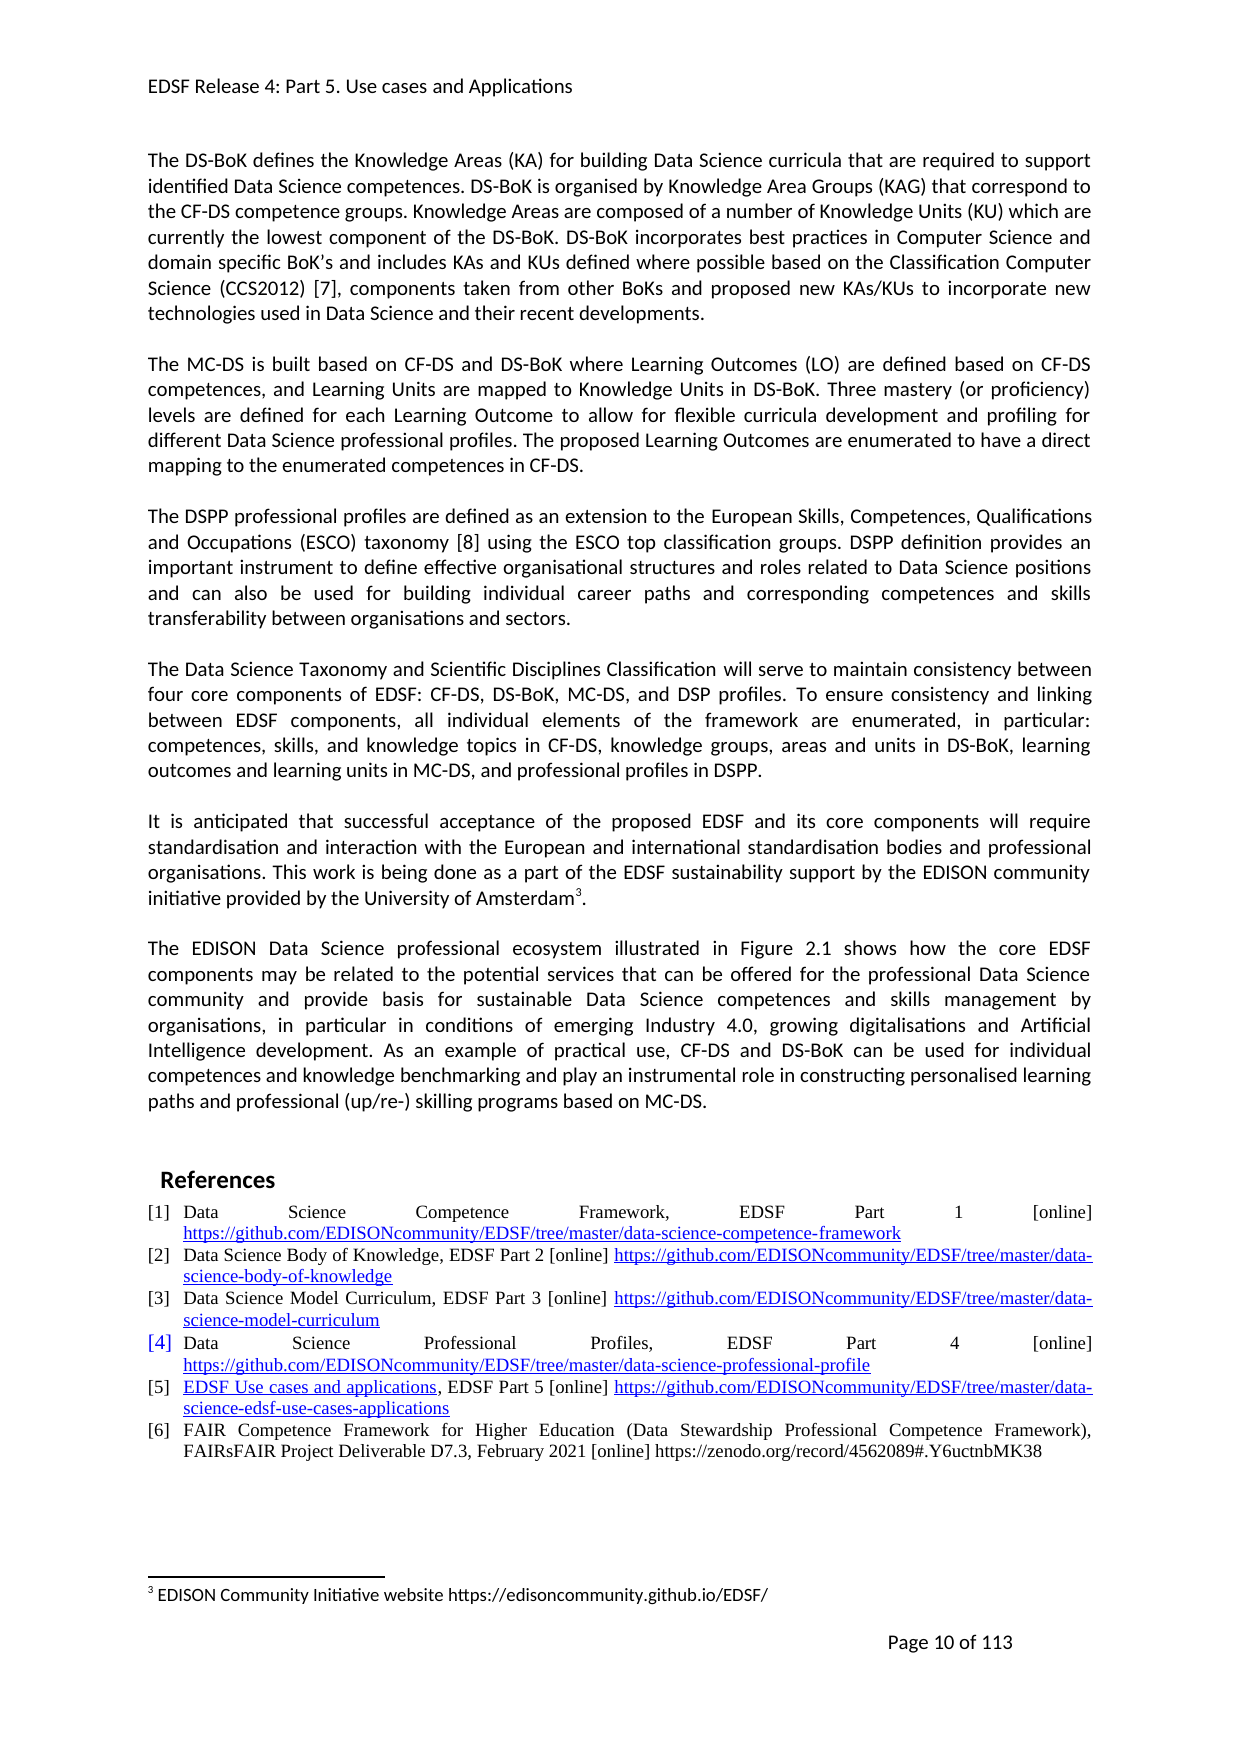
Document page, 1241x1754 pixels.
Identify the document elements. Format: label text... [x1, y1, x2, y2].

text Data Science Body of Knowledge, EDSF Part 2 [online] https://github.com/EDISONcommunity/EDSF/tree/master/data-science-body-of-knowledge [148, 1244, 1093, 1287]
text The MC-DS is built based on CF-DS and DS-BoK where Learning Outcomes (LO) are defined based on CF-DS competences, and Learning Units are mapped to Knowledge Units in DS-BoK. Three mastery (or proficiency) levels are defined for each Learning Outcome to allow for flexible curricula development and profiling for different Data Science professional profiles. The proposed Learning Outcomes are enumerated to have a direct mapping to the enumerated competences in CF-DS. [148, 351, 1093, 478]
text The DS-BoK defines the Knowledge Areas (KA) for building Data Science curricula that are required to support identified Data Science competences. DS-BoK is organised by Knowledge Area Groups (KAG) that correspond to the CF-DS competence groups. Knowledge Areas are composed of a number of Knowledge Units (KU) which are currently the lowest component of the DS-BoK. DS-BoK incorporates best practices in Computer Science and domain specific BoK’s and includes KAs and KUs defined where possible based on the Classification Computer Science (CCS2012) [7], components taken from other BoKs and proposed new KAs/KUs to incorporate new technologies used in Data Science and their recent developments. [148, 148, 1093, 326]
text It is anticipated that successful acceptance of the proposed EDSF and its core components will require standardisation and interaction with the European and international standardisation bodies and professional organisations. This work is being done as a part of the EDSF sustainability support by the EDISON community initiative provided by the University of Amsterdam. [148, 808, 1093, 910]
text FAIR Competence Framework for Higher Education (Data Stewardship Professional Competence Framework), FAIRsFAIR Project Deliverable D7.3, February 2021 [online] https://zenodo.org/record/4562089#.Y6uctnbMK38 [148, 1419, 1093, 1462]
text Data Science Competence Framework, EDSF Part 1 [online] https://github.com/EDISONcommunity/EDSF/tree/master/data-science-competence-framework [148, 1201, 1093, 1244]
text EDSF Use cases and applications, EDSF Part 5 [online] https://github.com/EDISONcommunity/EDSF/tree/master/data-science-edsf-use-cases-applications [148, 1376, 1093, 1419]
text Data Science Professional Profiles, EDSF Part 4 [online] https://github.com/EDISONcommunity/EDSF/tree/master/data-science-professional-profile [148, 1330, 1093, 1376]
text The EDISON Data Science professional ecosystem illustrated in Figure 2.1 shows how the core EDSF components may be related to the potential services that can be offered for the professional Data Science community and provide basis for sustainable Data Science competences and skills management by organisations, in particular in conditions of emerging Industry 4.0, growing digitalisations and Artificial Intelligence development. As an example of practical use, CF-DS and DS-BoK can be used for individual competences and knowledge benchmarking and play an instrumental role in constructing personalised learning paths and professional (up/re-) skilling programs based on MC-DS. [148, 936, 1093, 1113]
text The DSPP professional profiles are defined as an extension to the European Skills, Competences, Qualifications and Occupations (ESCO) taxonomy [8] using the ESCO top classification groups. DSPP definition provides an important instrument to define effective organisational structures and roles related to Data Science positions and can also be used for building individual career paths and corresponding competences and skills transferability between organisations and sectors. [148, 503, 1093, 631]
subtitle References [160, 1164, 1093, 1194]
text Data Science Model Curriculum, EDSF Part 3 [online] https://github.com/EDISONcommunity/EDSF/tree/master/data-science-model-curriculum [148, 1287, 1093, 1330]
text The Data Science Taxonomy and Scientific Disciplines Classification will serve to maintain consistency between four core components of EDSF: CF-DS, DS-BoK, MC-DS, and DSP profiles. To ensure consistency and linking between EDSF components, all individual elements of the framework are enumerated, in particular: competences, skills, and knowledge topics in CF-DS, knowledge groups, areas and units in DS-BoK, learning outcomes and learning units in MC-DS, and professional profiles in DSPP. [148, 656, 1093, 783]
